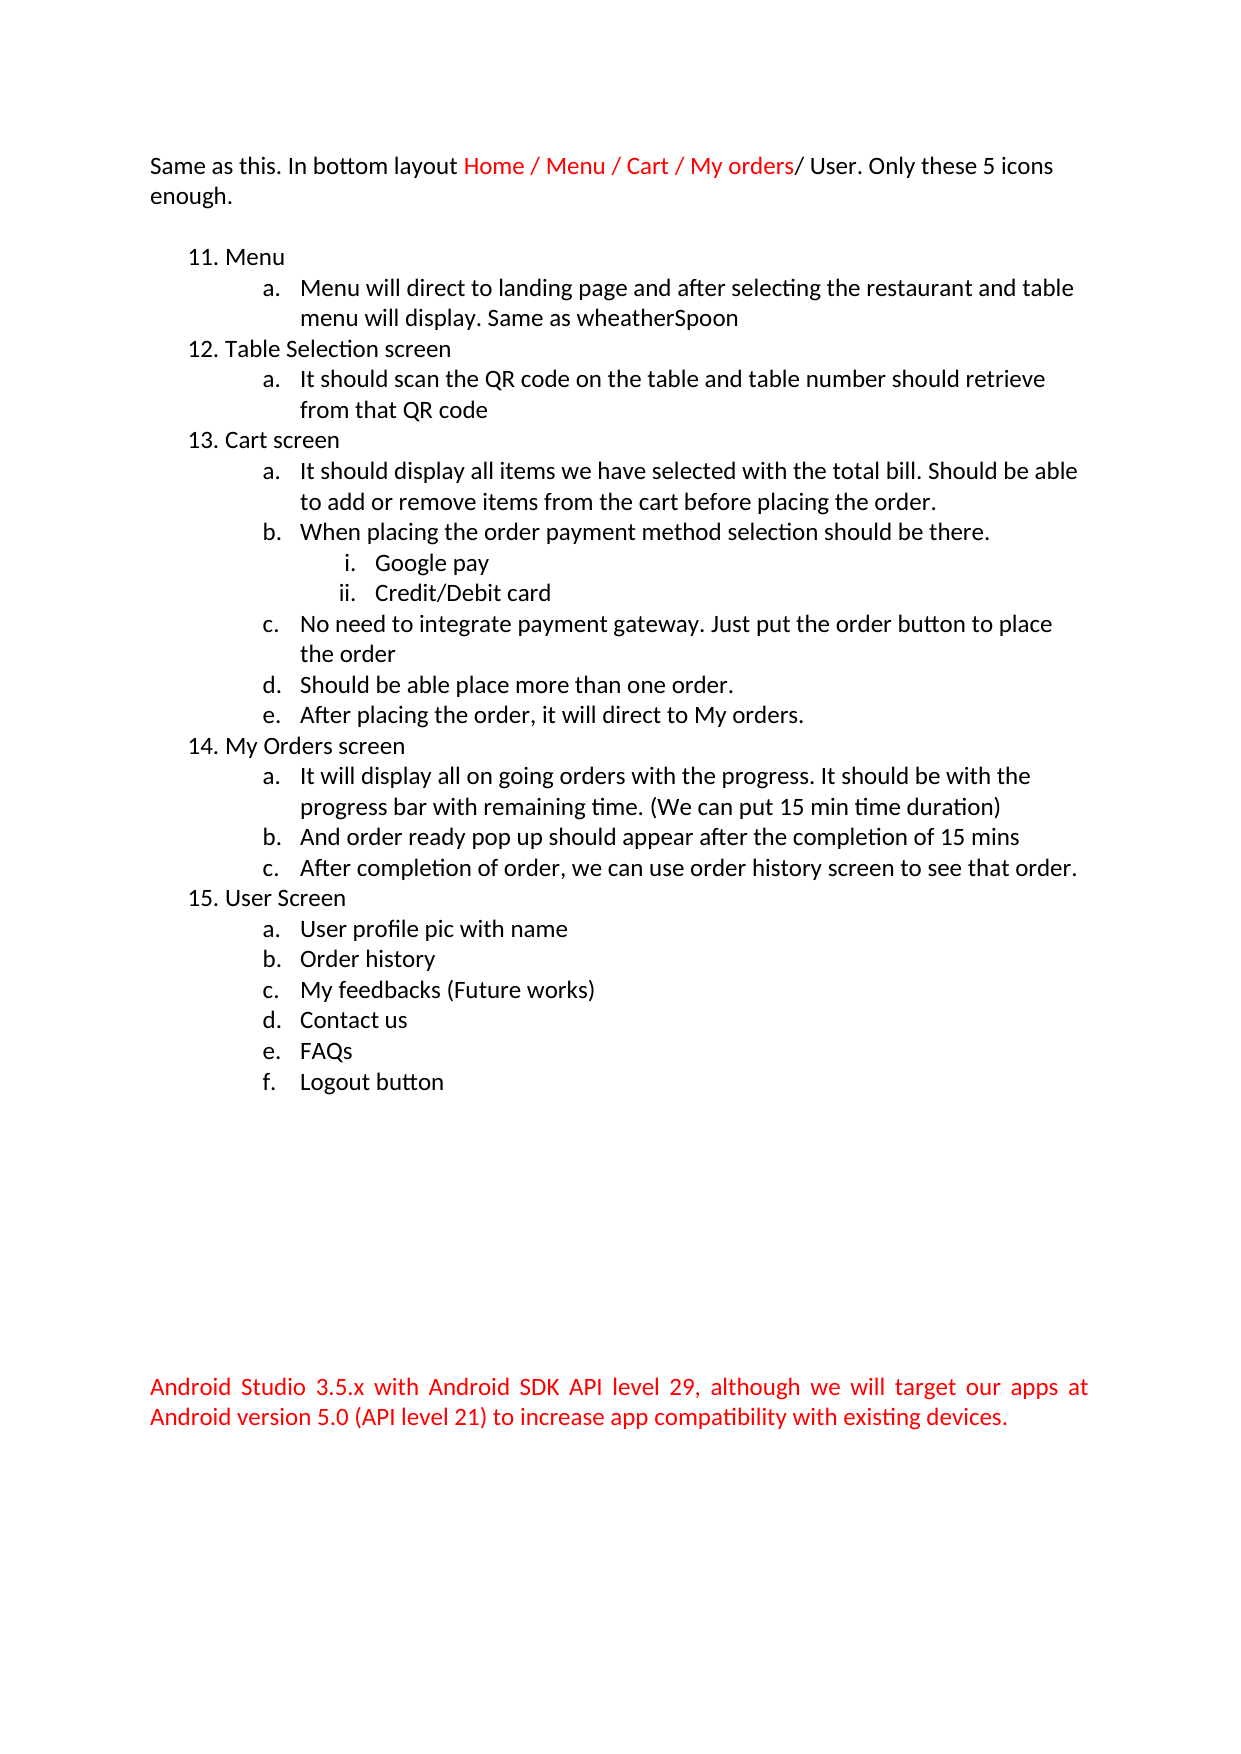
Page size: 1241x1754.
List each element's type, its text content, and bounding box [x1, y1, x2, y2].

list My feedbacks (Future works) [262, 974, 1090, 1004]
list Menu will direct to landing page and after selecting the restaurant and table menu will display. Same as wheatherSpoon [262, 272, 1090, 333]
list After placing the order, it will direct to My orders. [262, 699, 1090, 730]
list FAQs [262, 1035, 1090, 1066]
list It should display all items we have selected with the total bill. Should be able to add or remove items from the cart before placing the order. [262, 455, 1090, 516]
list Menu [187, 242, 1090, 272]
list And order ready pop up should appear after the completion of 15 mins [262, 821, 1090, 852]
list Contact us [262, 1004, 1090, 1035]
list Logout button [262, 1066, 1090, 1096]
list Order history [262, 943, 1090, 974]
list User profile pic with name [262, 913, 1090, 943]
list Table Selection screen [187, 333, 1090, 364]
list My Orders screen [187, 730, 1090, 760]
list User Screen [187, 882, 1090, 913]
list No need to integrate payment gateway. Just put the order button to place the order [262, 608, 1090, 669]
list It will display all on going orders with the progress. It should be with the progress bar with remaining time. (We can put 15 min time duration) [262, 760, 1090, 821]
text Same as this. In bottom layout Home / Menu / Cart / My orders/ User. Only these 5 icons enough. [150, 150, 1090, 211]
list It should scan the QR code on the table and table number should retrieve from that QR code [262, 364, 1090, 425]
list Should be able place more than one order. [262, 669, 1090, 699]
list After completion of order, we can use order history screen to see that order. [262, 852, 1090, 882]
list Cart screen [187, 425, 1090, 455]
list Google pay [356, 547, 1090, 577]
text Android Studio 3.5.x with Android SDK API level 29, although we will target our apps at Android version 5.0 (API level 21) to increase app compatibility with existing devices. [150, 1371, 1090, 1432]
list When placing the order payment method selection should be there. [262, 516, 1090, 547]
list Credit/Debit card [356, 577, 1090, 608]
